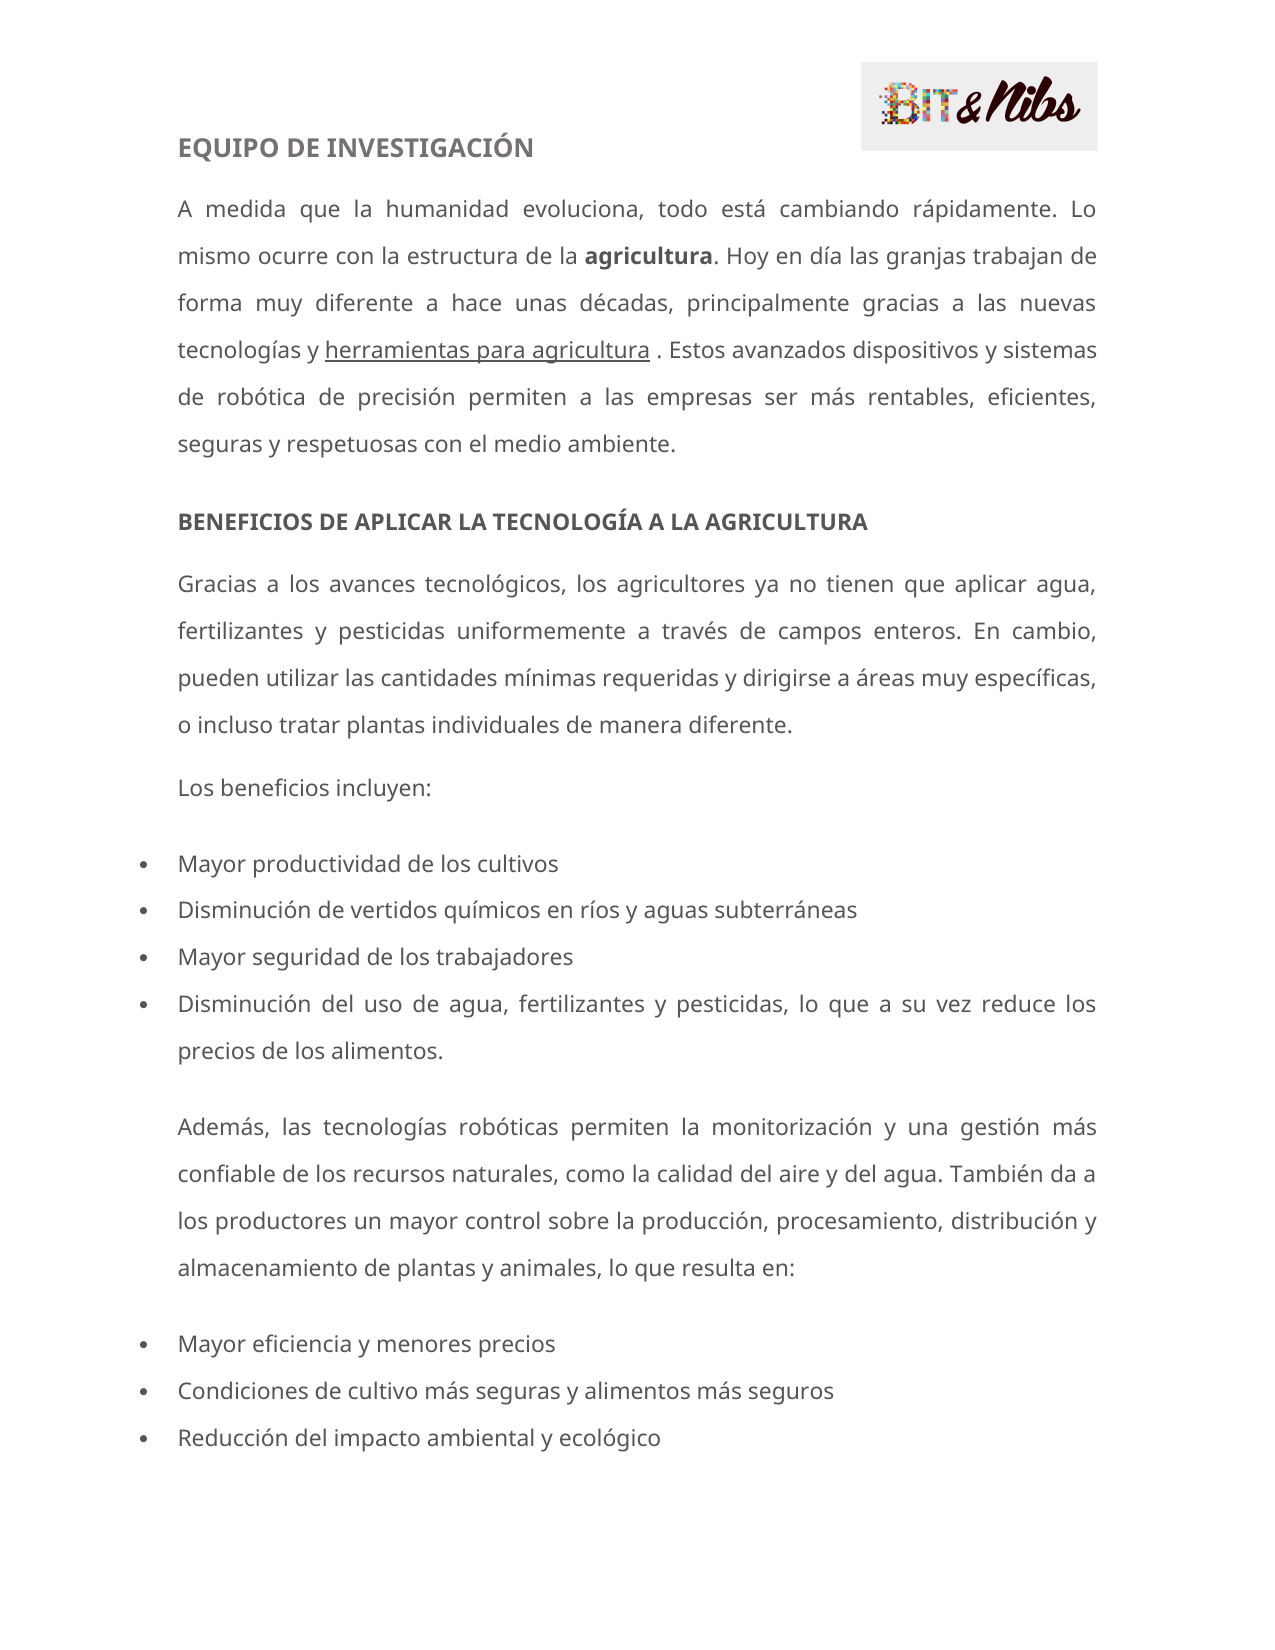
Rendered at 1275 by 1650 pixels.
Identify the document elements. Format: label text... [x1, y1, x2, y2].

list Mayor seguridad de los trabajadores [140, 941, 1098, 972]
picture [860, 62, 1098, 151]
list Condiciones de cultivo más seguras y alimentos más seguros [140, 1374, 1098, 1406]
text Los beneficios incluyen: [177, 771, 1098, 803]
subtitle BENEFICIOS DE APLICAR LA TECNOLOGÍA A LA AGRICULTURA [177, 506, 1098, 537]
text A medida que la humanidad evoluciona, todo está cambiando rápidamente. Lo mismo ocurre con la estructura de la agricultura. Hoy en día las granjas trabajan de forma muy diferente a hace unas décadas, principalmente gracias a las nuevas tecnologías y herramientas para agricultura . Estos avanzados dispositivos y sistemas de robótica de precisión permiten a las empresas ser más rentables, eficientes, seguras y respetuosas con el medio ambiente. [177, 193, 1098, 459]
list Disminución de vertidos químicos en ríos y aguas subterráneas [140, 894, 1098, 926]
list Disminución del uso de agua, fertilizantes y pesticidas, lo que a su vez reduce los precios de los alimentos. [140, 988, 1098, 1066]
list Reducción del impacto ambiental y ecológico [140, 1421, 1098, 1453]
list Mayor productividad de los cultivos [140, 847, 1098, 879]
list Mayor eficiencia y menores precios [140, 1328, 1098, 1359]
text Gracias a los avances tecnológicos, los agricultores ya no tienen que aplicar agua, fertilizantes y pesticidas uniformemente a través de campos enteros. En cambio, pueden utilizar las cantidades mínimas requeridas y dirigirse a áreas muy específicas, o incluso tratar plantas individuales de manera diferente. [177, 568, 1098, 740]
text Además, las tecnologías robóticas permiten la monitorización y una gestión más confiable de los recursos naturales, como la calidad del aire y del agua. También da a los productores un mayor control sobre la producción, procesamiento, distribución y almacenamiento de plantas y animales, lo que resulta en: [177, 1111, 1098, 1283]
